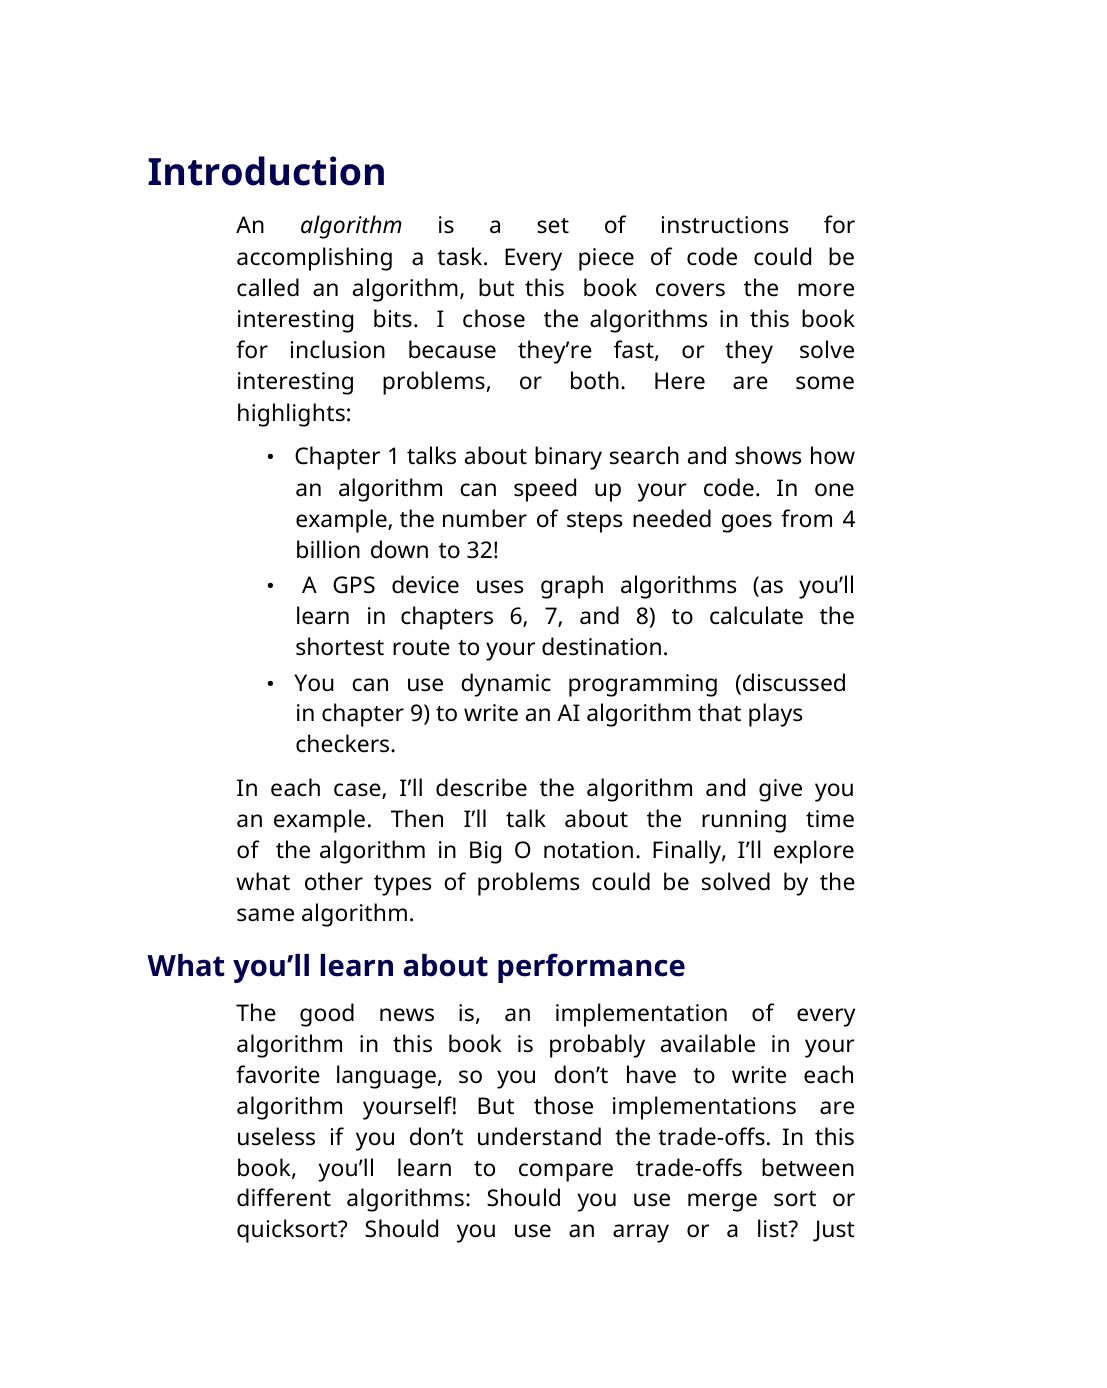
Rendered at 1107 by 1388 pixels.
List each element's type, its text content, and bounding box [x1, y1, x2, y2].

text Introduction [147, 146, 1021, 197]
text • Chapter 1 talks about binary search and shows how an algorithm can speed up your code. In one example, the number of steps needed goes from 4 billion down to 32! [266, 440, 855, 565]
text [236, 997, 855, 1244]
text • A GPS device uses graph algorithms (as you’ll learn in chapters 6, 7, and 8) to calculate the shortest route to your destination. [266, 569, 855, 663]
text An algorithm is a set of instructions for accomplishing a task. Every piece of code could be called an algorithm, but this book covers the more interesting bits. I chose the algorithms in this book for inclusion because they’re fast, or they solve interesting problems, or both. Here are some highlights: [236, 209, 855, 428]
text In each case, I’ll describe the algorithm and give you an example. Then I’ll talk about the running time of the algorithm in Big O notation. Finally, I’ll explore what other types of problems could be solved by the same algorithm. [236, 772, 855, 928]
text What you’ll learn about performance [147, 945, 1021, 985]
text • You can use dynamic programming (discussed in chapter 9) to write an AI algorithm that plays checkers. [266, 666, 859, 759]
